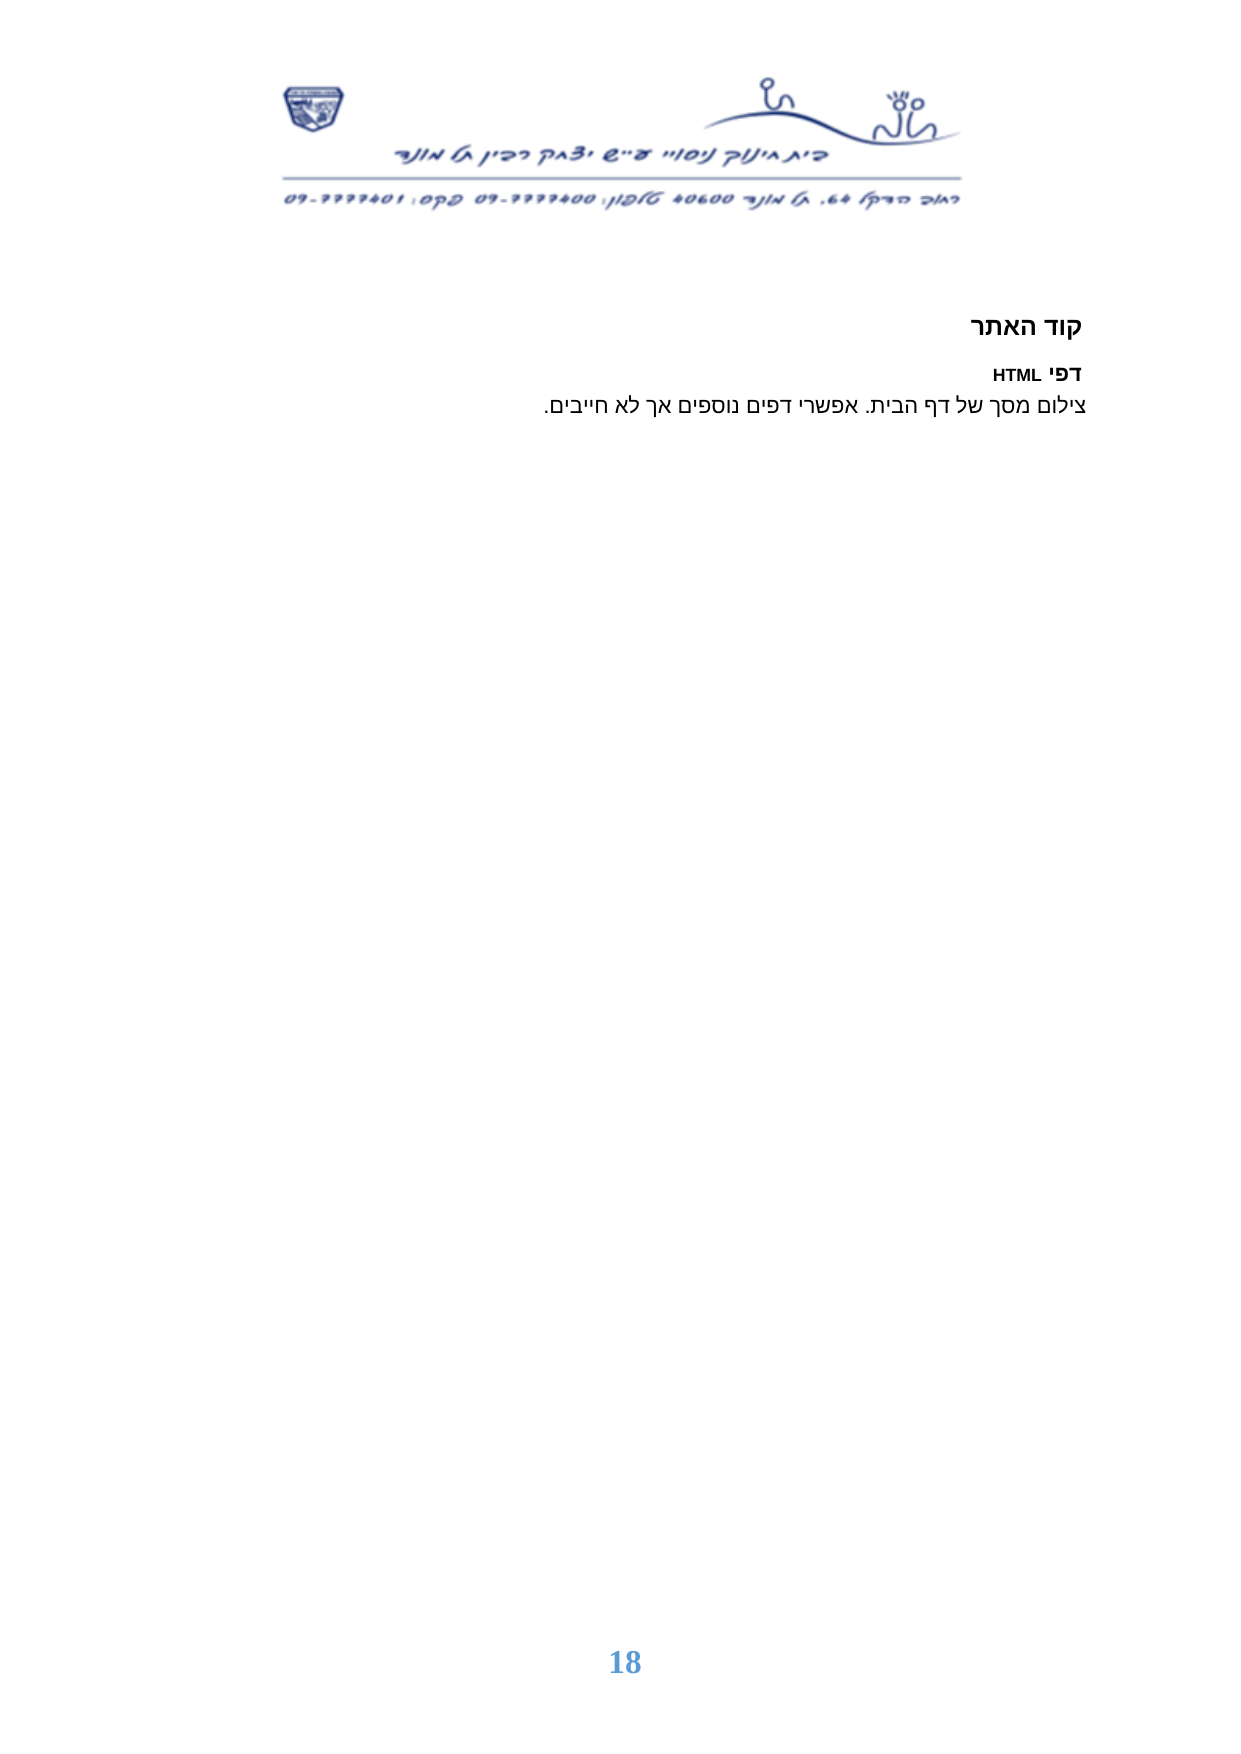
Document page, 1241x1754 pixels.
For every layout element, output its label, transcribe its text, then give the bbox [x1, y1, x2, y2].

text צילום מסך של דף הבית. אפשרי דפים נוספים אך לא חייבים. [425, 393, 1087, 418]
text HTML דפי [162, 361, 1081, 386]
picture [272, 70, 977, 220]
subtitle קוד האתר [162, 311, 1082, 340]
